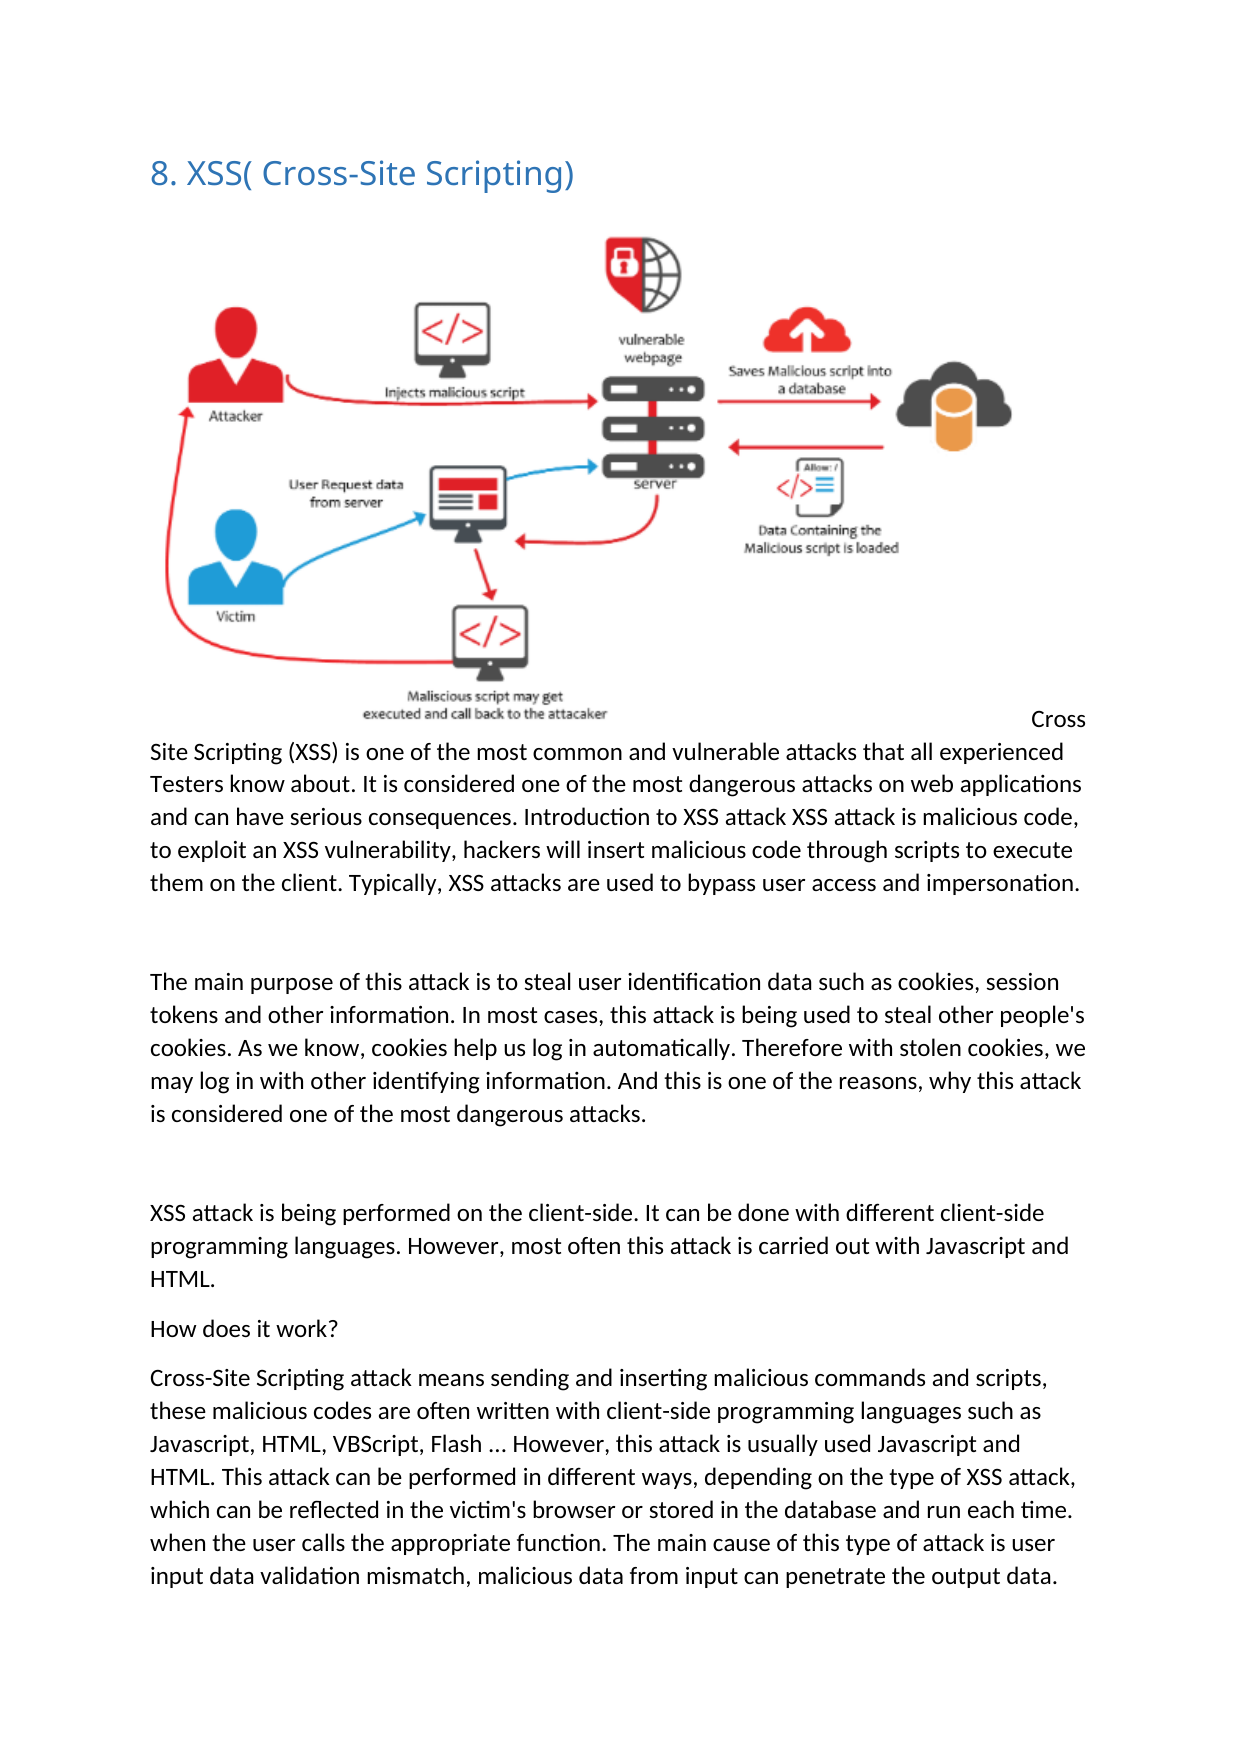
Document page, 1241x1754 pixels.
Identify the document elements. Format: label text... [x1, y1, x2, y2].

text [150, 1362, 1090, 1590]
picture [150, 198, 1032, 727]
text How does it work? [150, 1313, 1090, 1343]
subtitle 8. XSS( Cross-Site Scripting) [150, 150, 1090, 195]
text XSS attack is being performed on the client-side. It can be done with different client-side programming languages. However, most often this attack is carried out with Javascript and HTML. [150, 1197, 1090, 1294]
text The main purpose of this attack is to steal user identification data such as cookies, session tokens and other information. In most cases, this attack is being used to steal other people's cookies. As we know, cookies help us log in automatically. Therefore with stolen cookies, we may log in with other identifying information. And this is one of the reasons, why this attack is considered one of the most dangerous attacks. [150, 967, 1090, 1129]
